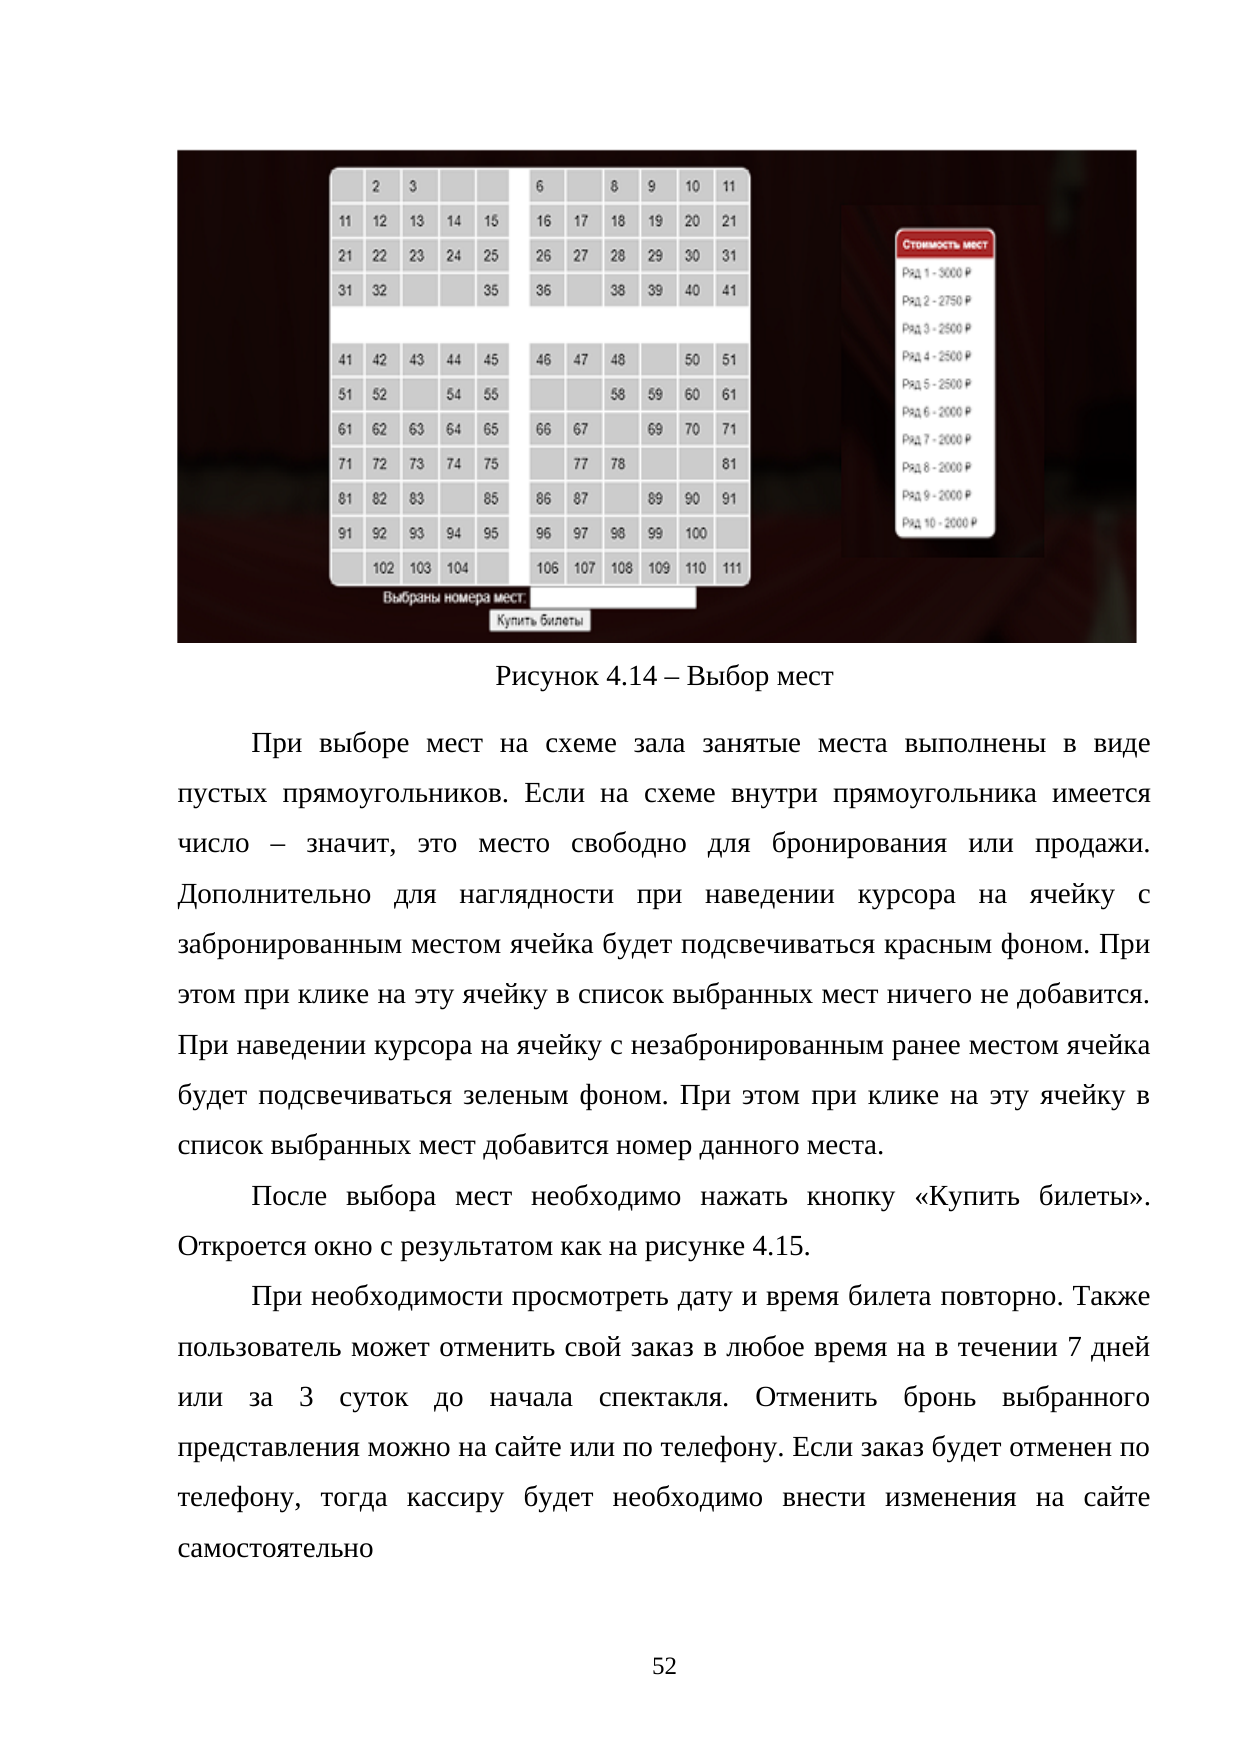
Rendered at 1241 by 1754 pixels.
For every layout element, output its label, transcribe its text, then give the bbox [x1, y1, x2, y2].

picture [177, 147, 1143, 643]
text При необходимости просмотреть дату и время билета повторно. Также пользователь может отменить свой заказ в любое время на в течении 7 дней или за 3 суток до начала спектакля. Отменить бронь выбранного представления можно на сайте или по телефону. Если заказ будет отменен по телефону, тогда кассиру будет необходимо внести изменения на сайте самостоятельно [177, 1278, 1152, 1563]
text После выбора мест необходимо нажать кнопку «Купить билеты». Откроется окно с результатом как на рисунке 4.15. [177, 1178, 1152, 1262]
text Рисунок 4.14 – Выбор мест [177, 658, 1152, 691]
text При выборе мест на схеме зала занятые места выполнены в виде пустых прямоугольников. Если на схеме внутри прямоугольника имеется число – значит, это место свободно для бронирования или продажи. Дополнительно для наглядности при наведении курсора на ячейку с забронированным местом ячейка будет подсвечиваться красным фоном. При этом при клике на эту ячейку в список выбранных мест ничего не добавится. При наведении курсора на ячейку с незабронированным ранее местом ячейка будет подсвечиваться зеленым фоном. При этом при клике на эту ячейку в список выбранных мест добавится номер данного места. [177, 725, 1152, 1161]
